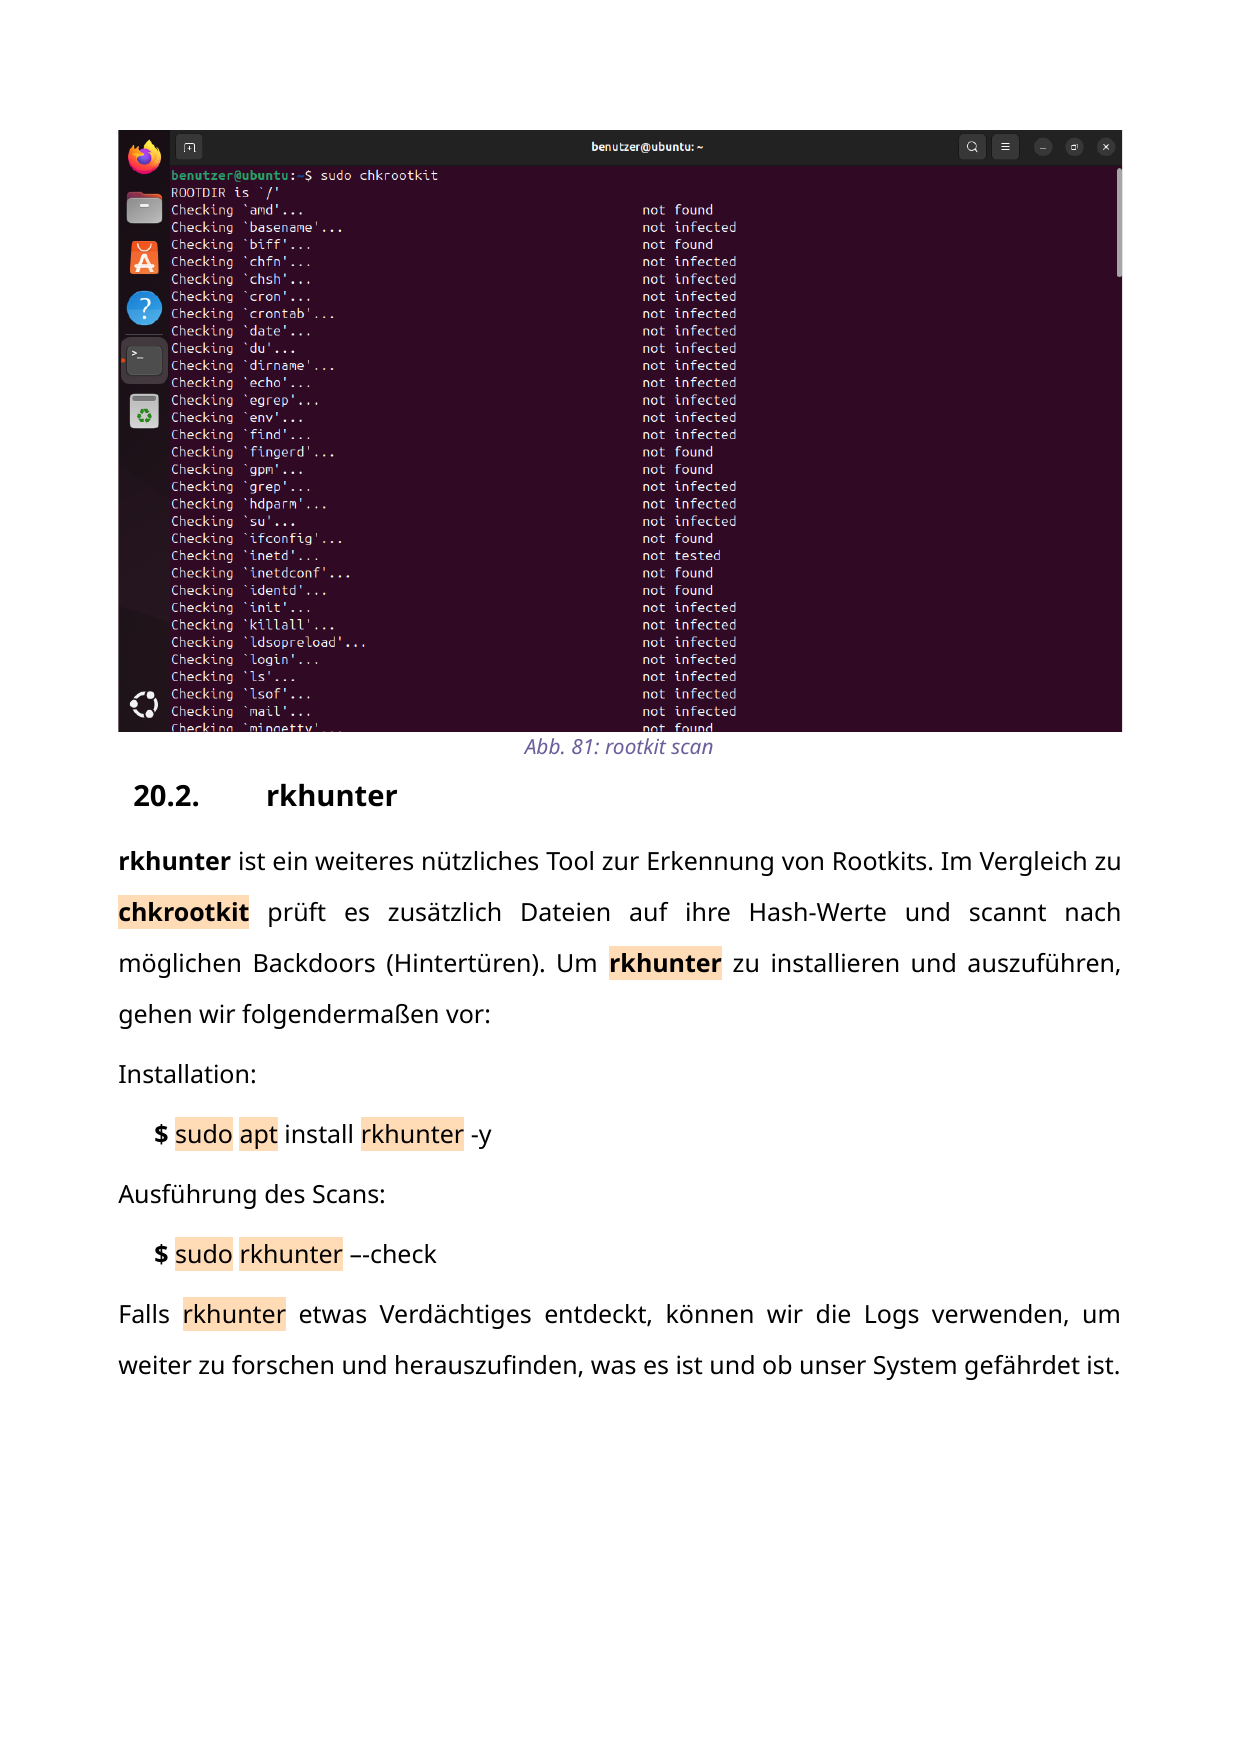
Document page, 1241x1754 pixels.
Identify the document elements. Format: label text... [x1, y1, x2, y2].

text Ausführung des Scans: [118, 1177, 1122, 1211]
text rkhunter ist ein weiteres nützliches Tool zur Erkennung von Rootkits. Im Vergleich zu chkrootkit prüft es zusätzlich Dateien auf ihre Hash-Werte und scannt nach möglichen Backdoors (Hintertüren). Um rkhunter zu installieren und auszuführen, gehen wir folgendermaßen vor: [118, 844, 1122, 1031]
text $ sudo apt install rkhunter -y [278, 1117, 361, 1151]
text $ sudo rkhunter –-check [343, 1237, 1122, 1271]
text Falls rkhunter etwas Verdächtiges entdeckt, können wir die Logs verwenden, um weiter zu forschen und herauszufinden, was es ist und ob unser System gefährdet ist. [118, 1297, 1122, 1382]
text $ sudo apt install rkhunter -y [464, 1117, 1122, 1151]
subtitle rkhunter [118, 756, 1122, 815]
picture [118, 130, 1123, 732]
text Installation: [118, 1057, 1122, 1091]
